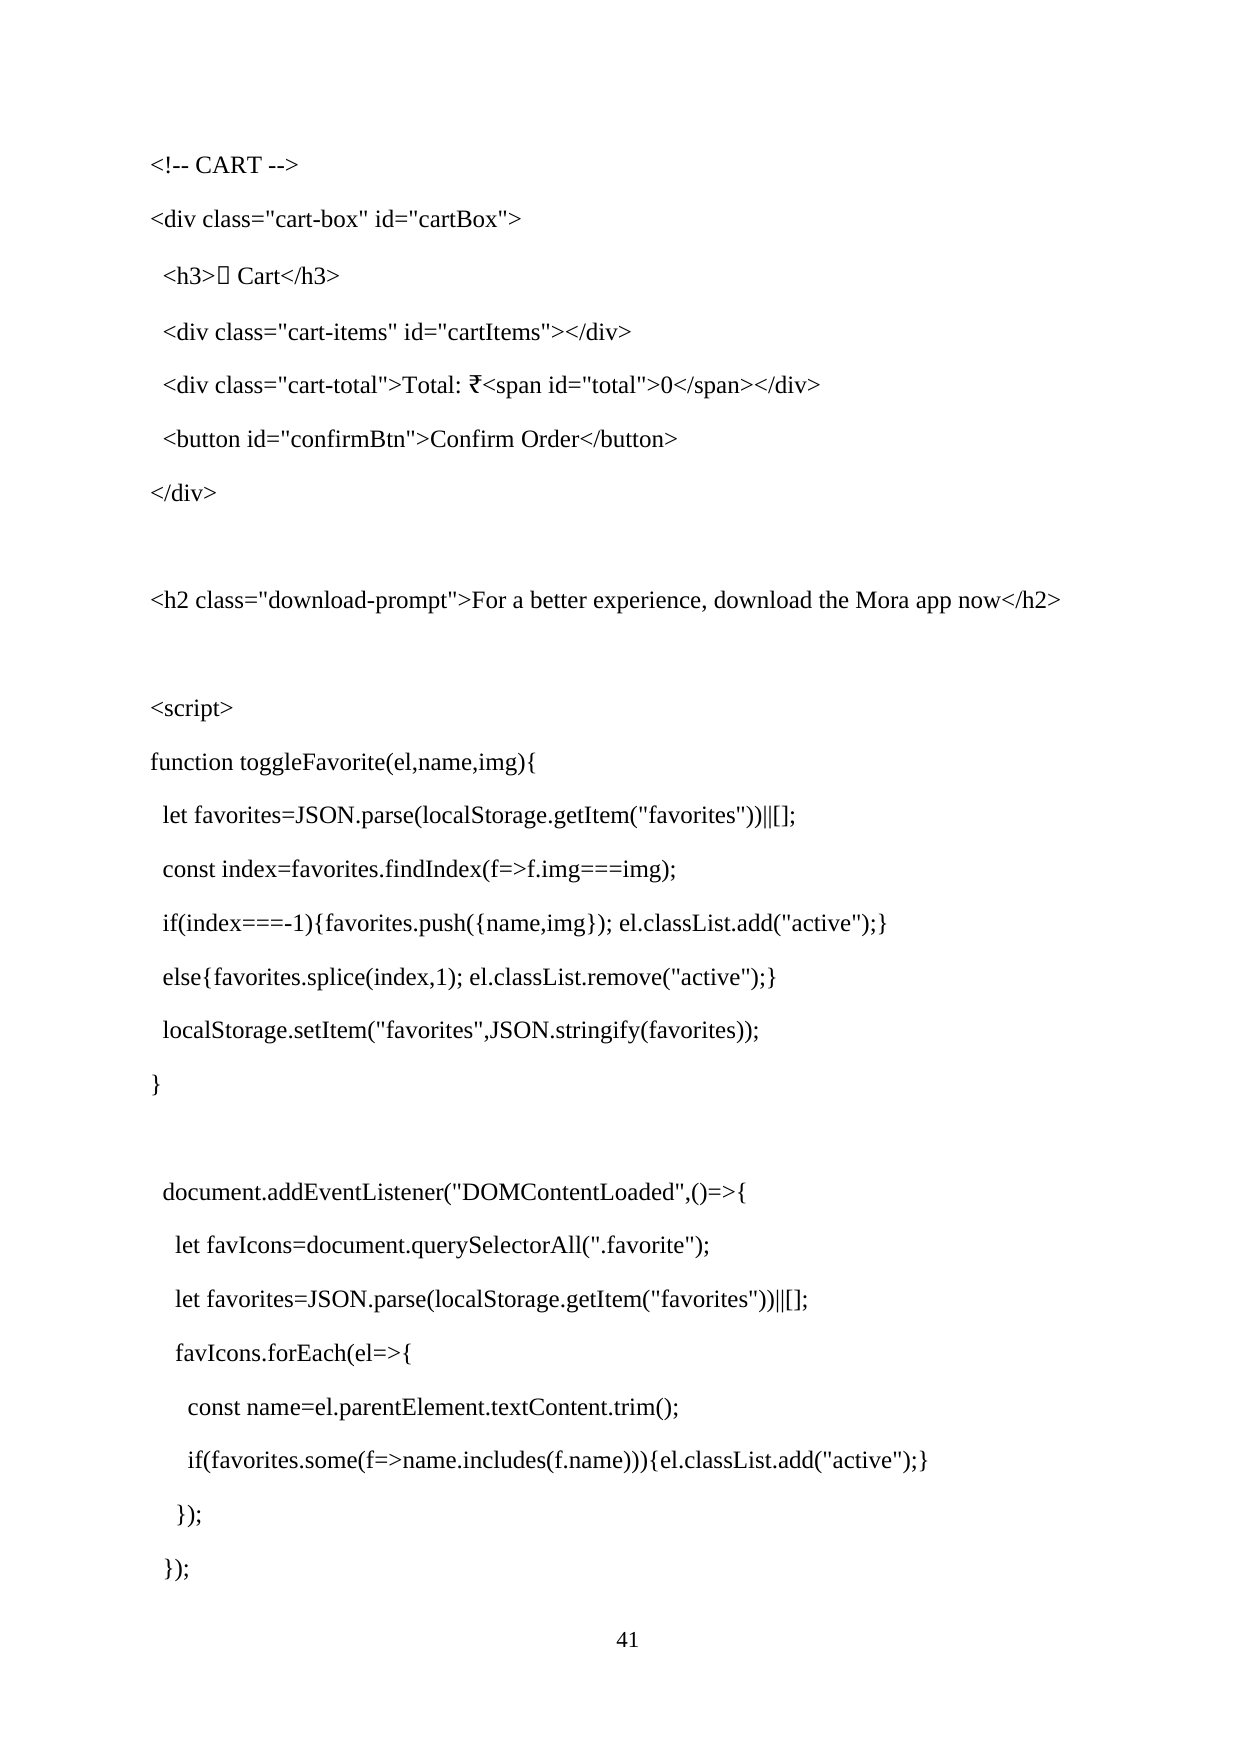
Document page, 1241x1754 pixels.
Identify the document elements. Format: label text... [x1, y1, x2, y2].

text else{favorites.splice(index,1); el.classList.remove("active");} [150, 962, 1090, 990]
text const index=favorites.findIndex(f=>f.img===img); [150, 854, 1090, 883]
text const name=el.parentElement.textContent.trim(); [150, 1392, 1090, 1420]
text document.addEventListener("DOMContentLoaded",()=>{ [150, 1177, 1090, 1205]
text <div class="cart-box" id="cartBox"> [150, 204, 1090, 232]
text if(index===-1){favorites.push({name,img}); el.classList.add("active");} [150, 908, 1090, 937]
text <!-- CART --> [150, 150, 1090, 179]
text if(favorites.some(f=>name.includes(f.name))){el.classList.add("active");} [150, 1445, 1090, 1474]
text }); [150, 1553, 1090, 1582]
text favIcons.forEach(el=>{ [150, 1338, 1090, 1367]
text let favorites=JSON.parse(localStorage.getItem("favorites"))||[]; [150, 800, 1090, 829]
text function toggleFavorite(el,name,img){ [150, 747, 1090, 775]
text <h2 class="download-prompt">For a better experience, download the Mora app now</h2> [150, 585, 1090, 614]
text let favorites=JSON.parse(localStorage.getItem("favorites"))||[]; [150, 1284, 1090, 1313]
text </div> [150, 478, 1090, 507]
text <script> [150, 693, 1090, 722]
text <button id="confirmBtn">Confirm Order</button> [150, 424, 1090, 453]
text localStorage.setItem("favorites",JSON.stringify(favorites)); [150, 1015, 1090, 1044]
text <div class="cart-total">Total: ₹<span id="total">0</span></div> [150, 370, 1090, 399]
text } [150, 1069, 1090, 1098]
text }); [150, 1499, 1090, 1528]
text let favIcons=document.querySelectorAll(".favorite"); [150, 1230, 1090, 1259]
text <h3>🛒 Cart</h3> [150, 257, 1090, 292]
text <div class="cart-items" id="cartItems"></div> [150, 317, 1090, 345]
